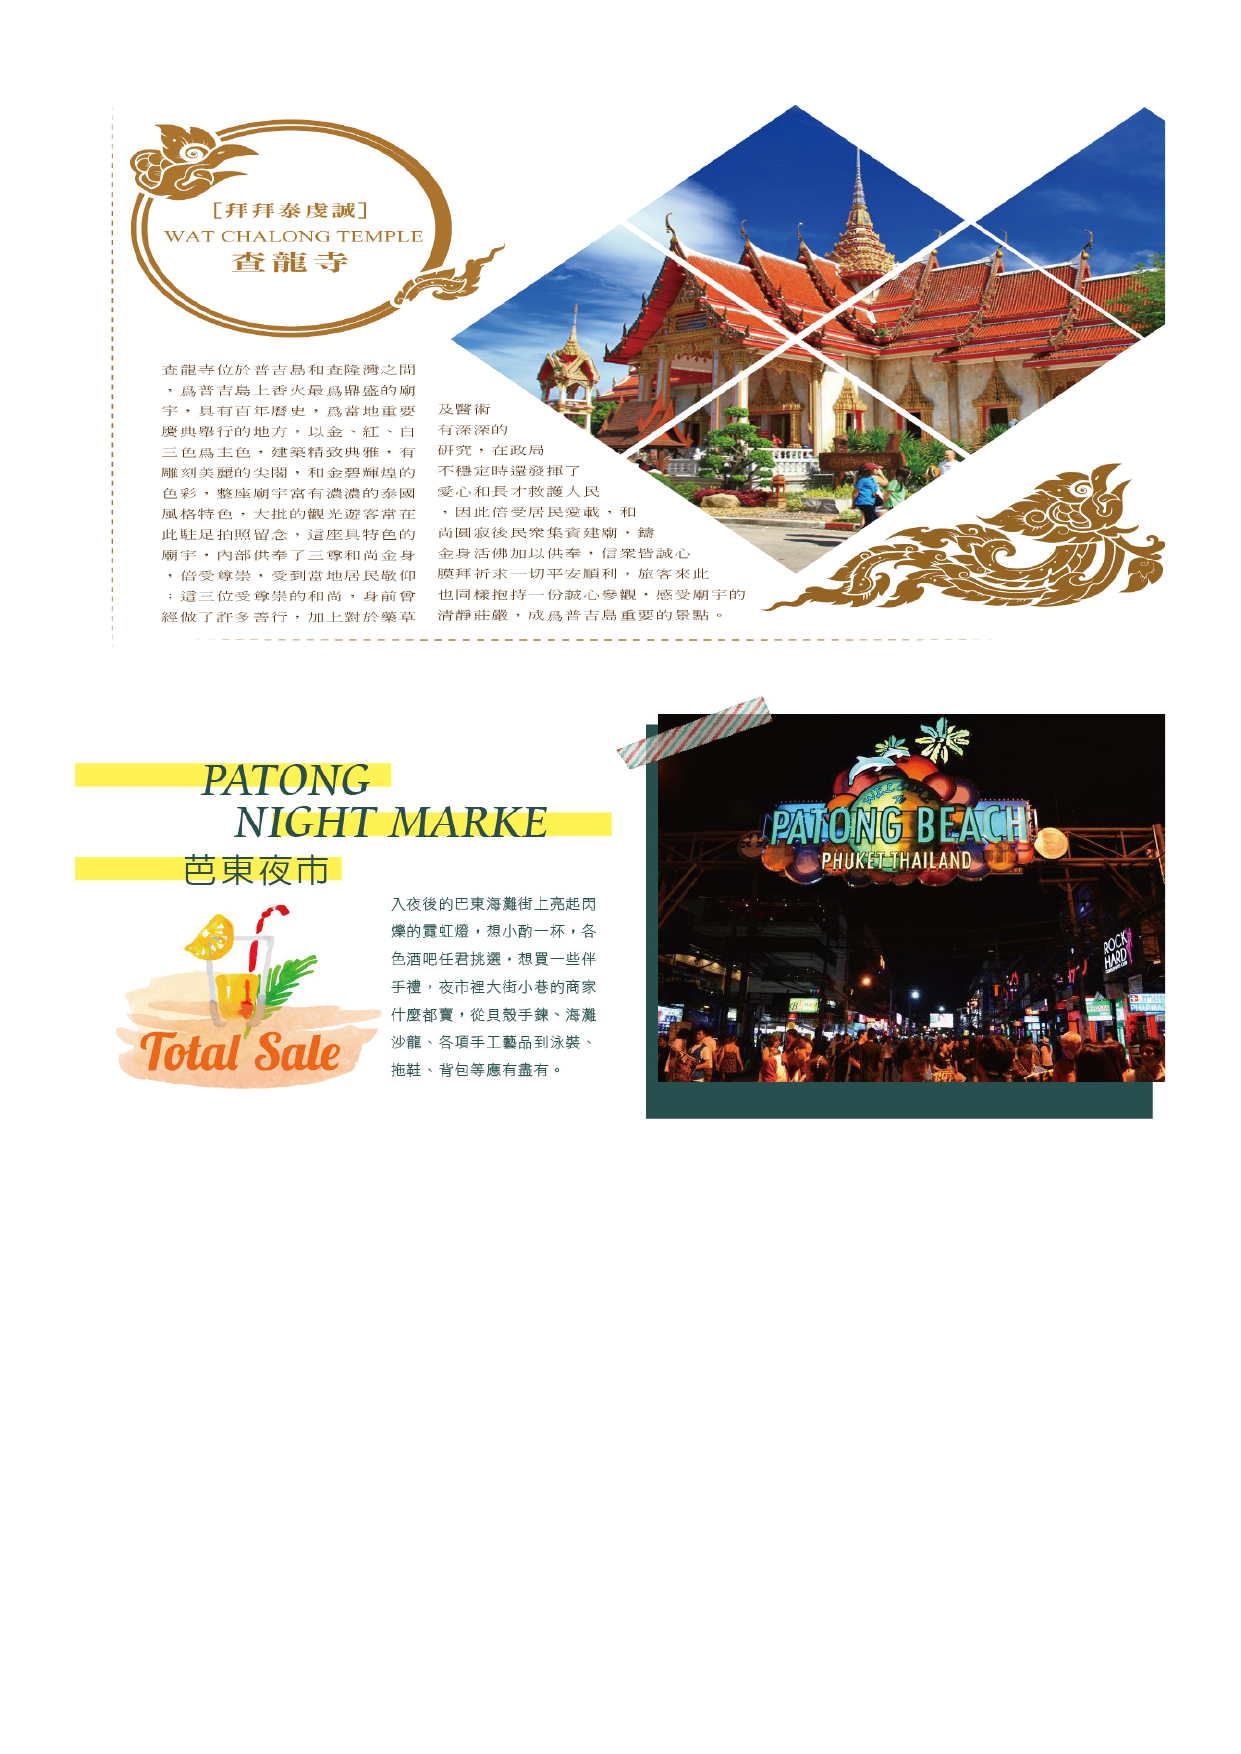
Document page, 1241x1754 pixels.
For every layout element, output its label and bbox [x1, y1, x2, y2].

picture [75, 689, 1166, 1134]
picture [75, 89, 1166, 660]
